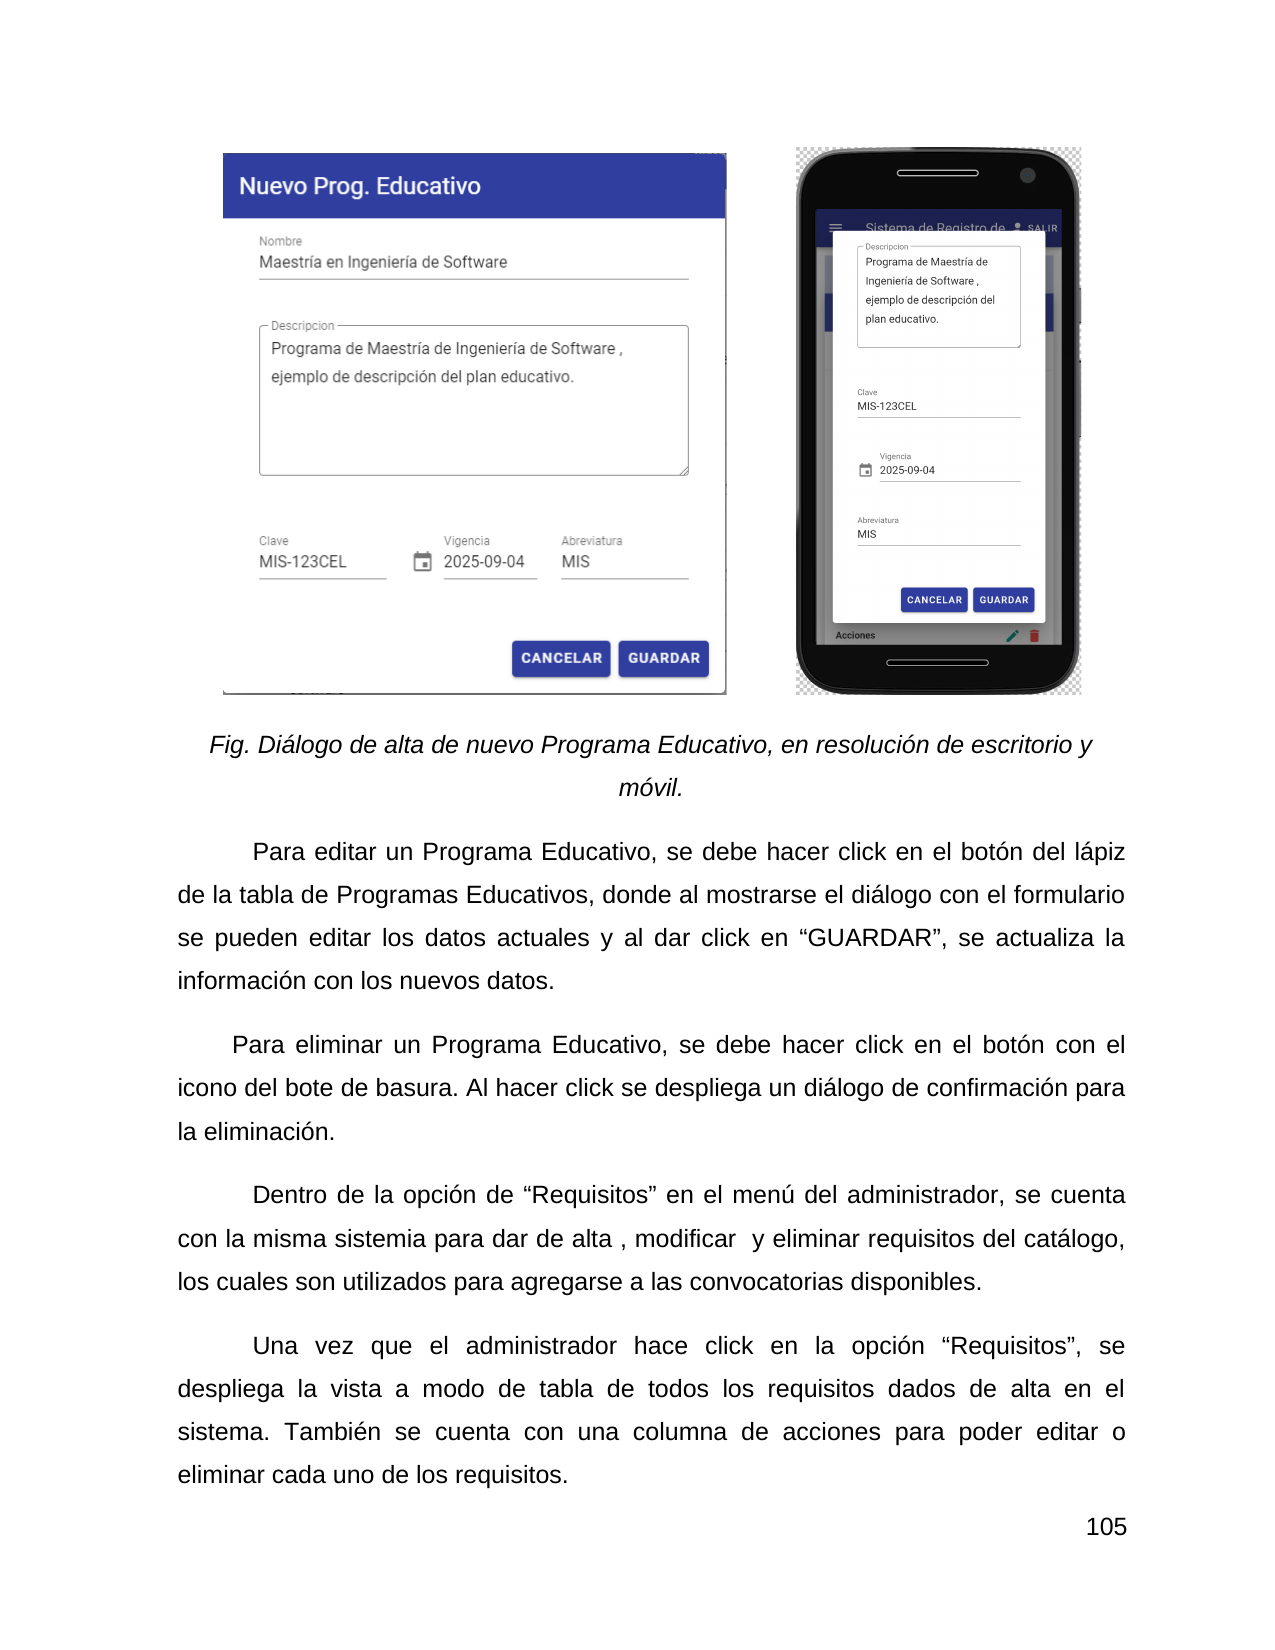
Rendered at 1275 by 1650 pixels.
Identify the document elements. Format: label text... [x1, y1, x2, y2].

text Para eliminar un Programa Educativo, se debe hacer click en el botón con el icono del bote de basura. Al hacer click se despliega un diálogo de confirmación para la eliminación. [177, 1030, 1127, 1145]
picture [223, 153, 727, 695]
text Para editar un Programa Educativo, se debe hacer click en el botón del lápiz de la tabla de Programas Educativos, donde al mostrarse el diálogo con el formulario se pueden editar los datos actuales y al dar click en “GUARDAR”, se actualiza la información con los nuevos datos. [177, 837, 1127, 995]
text Fig. Diálogo de alta de nuevo Programa Educativo, en resolución de escritorio y móvil. [177, 730, 1127, 802]
text Una vez que el administrador hace click en la opción “Requisitos”, se despliega la vista a modo de tabla de todos los requisitos dados de alta en el sistema. También se cuenta con una columna de acciones para poder editar o eliminar cada uno de los requisitos. [177, 1331, 1127, 1489]
picture [796, 147, 1082, 695]
text Dentro de la opción de “Requisitos” en el menú del administrador, se cuenta con la misma sistemia para dar de alta , modificar y eliminar requisitos del catálogo, los cuales son utilizados para agregarse a las convocatorias disponibles. [177, 1180, 1127, 1295]
